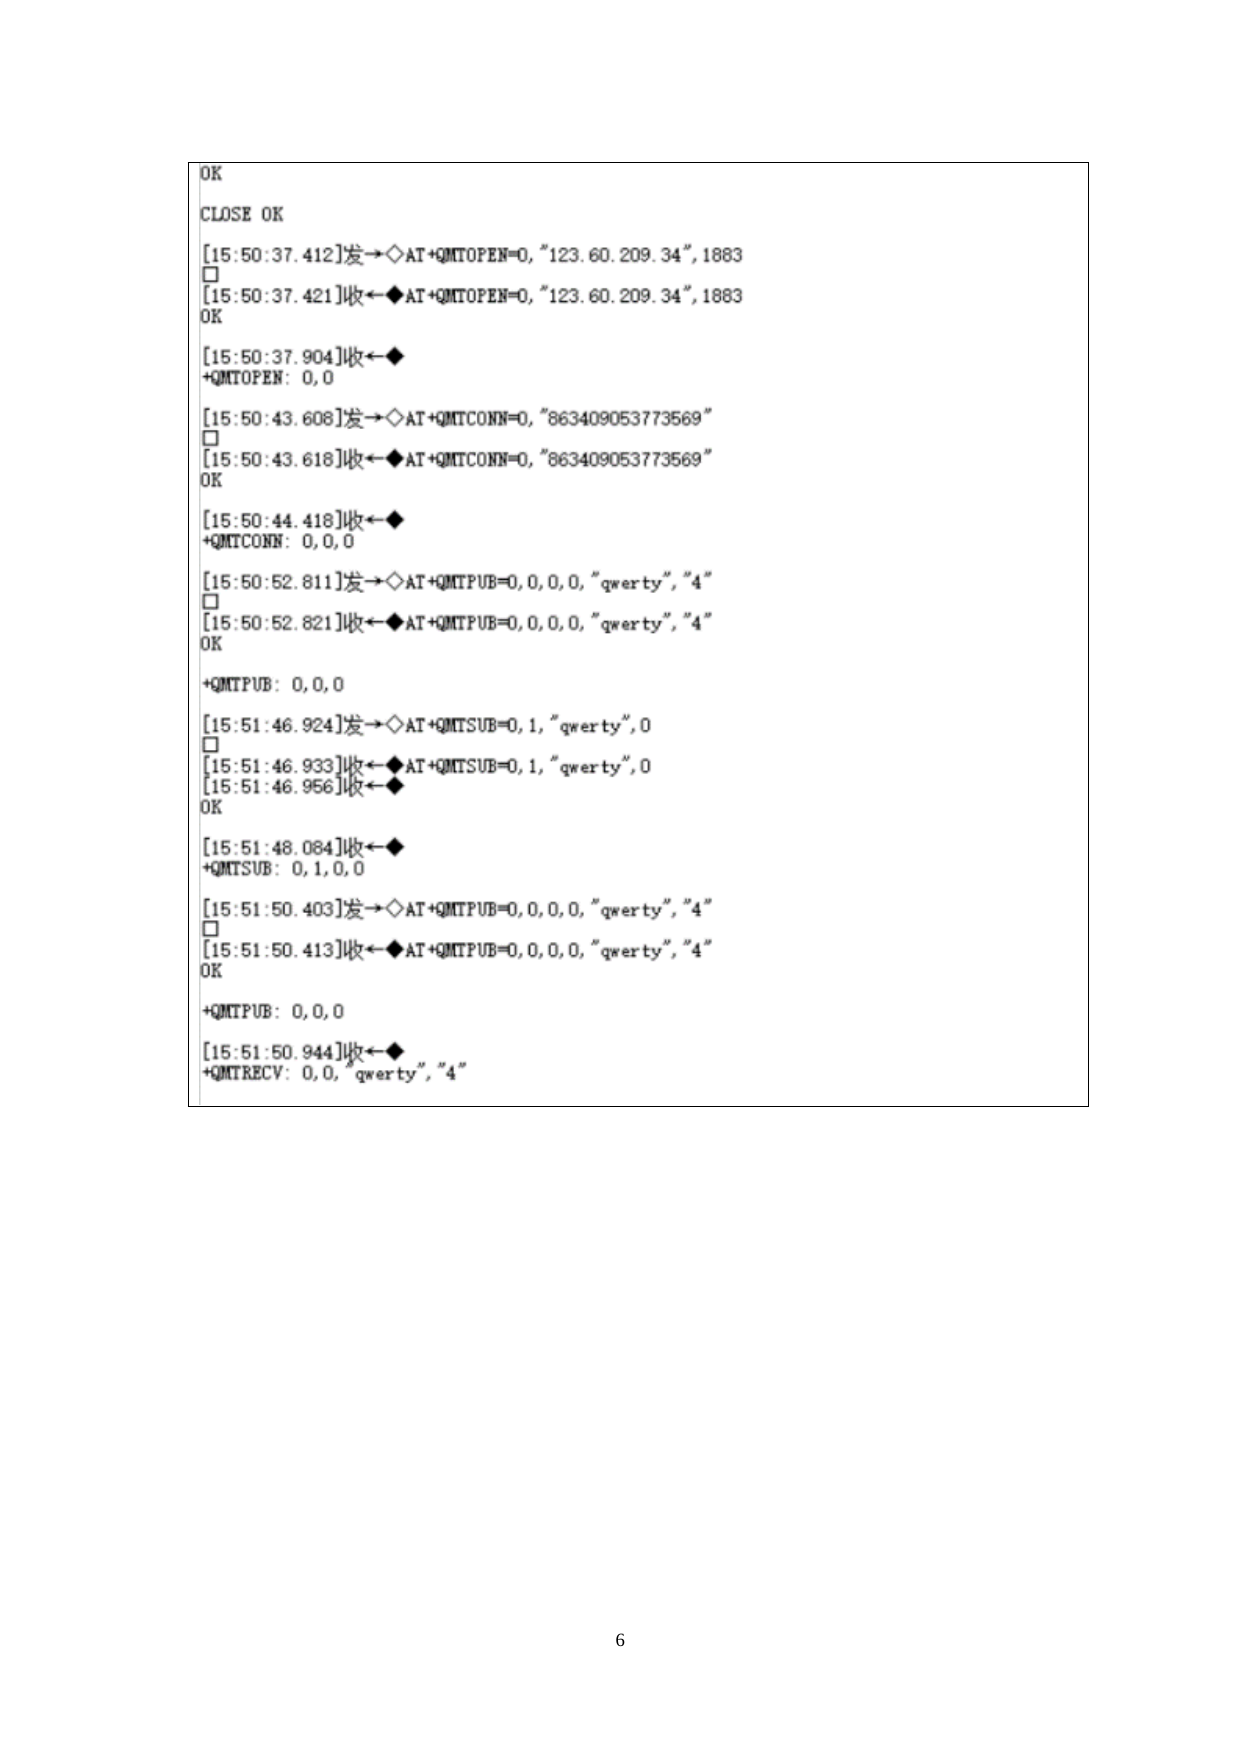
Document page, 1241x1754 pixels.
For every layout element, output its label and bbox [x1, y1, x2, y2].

picture [199, 163, 1075, 1105]
table_cell [189, 163, 1088, 1106]
